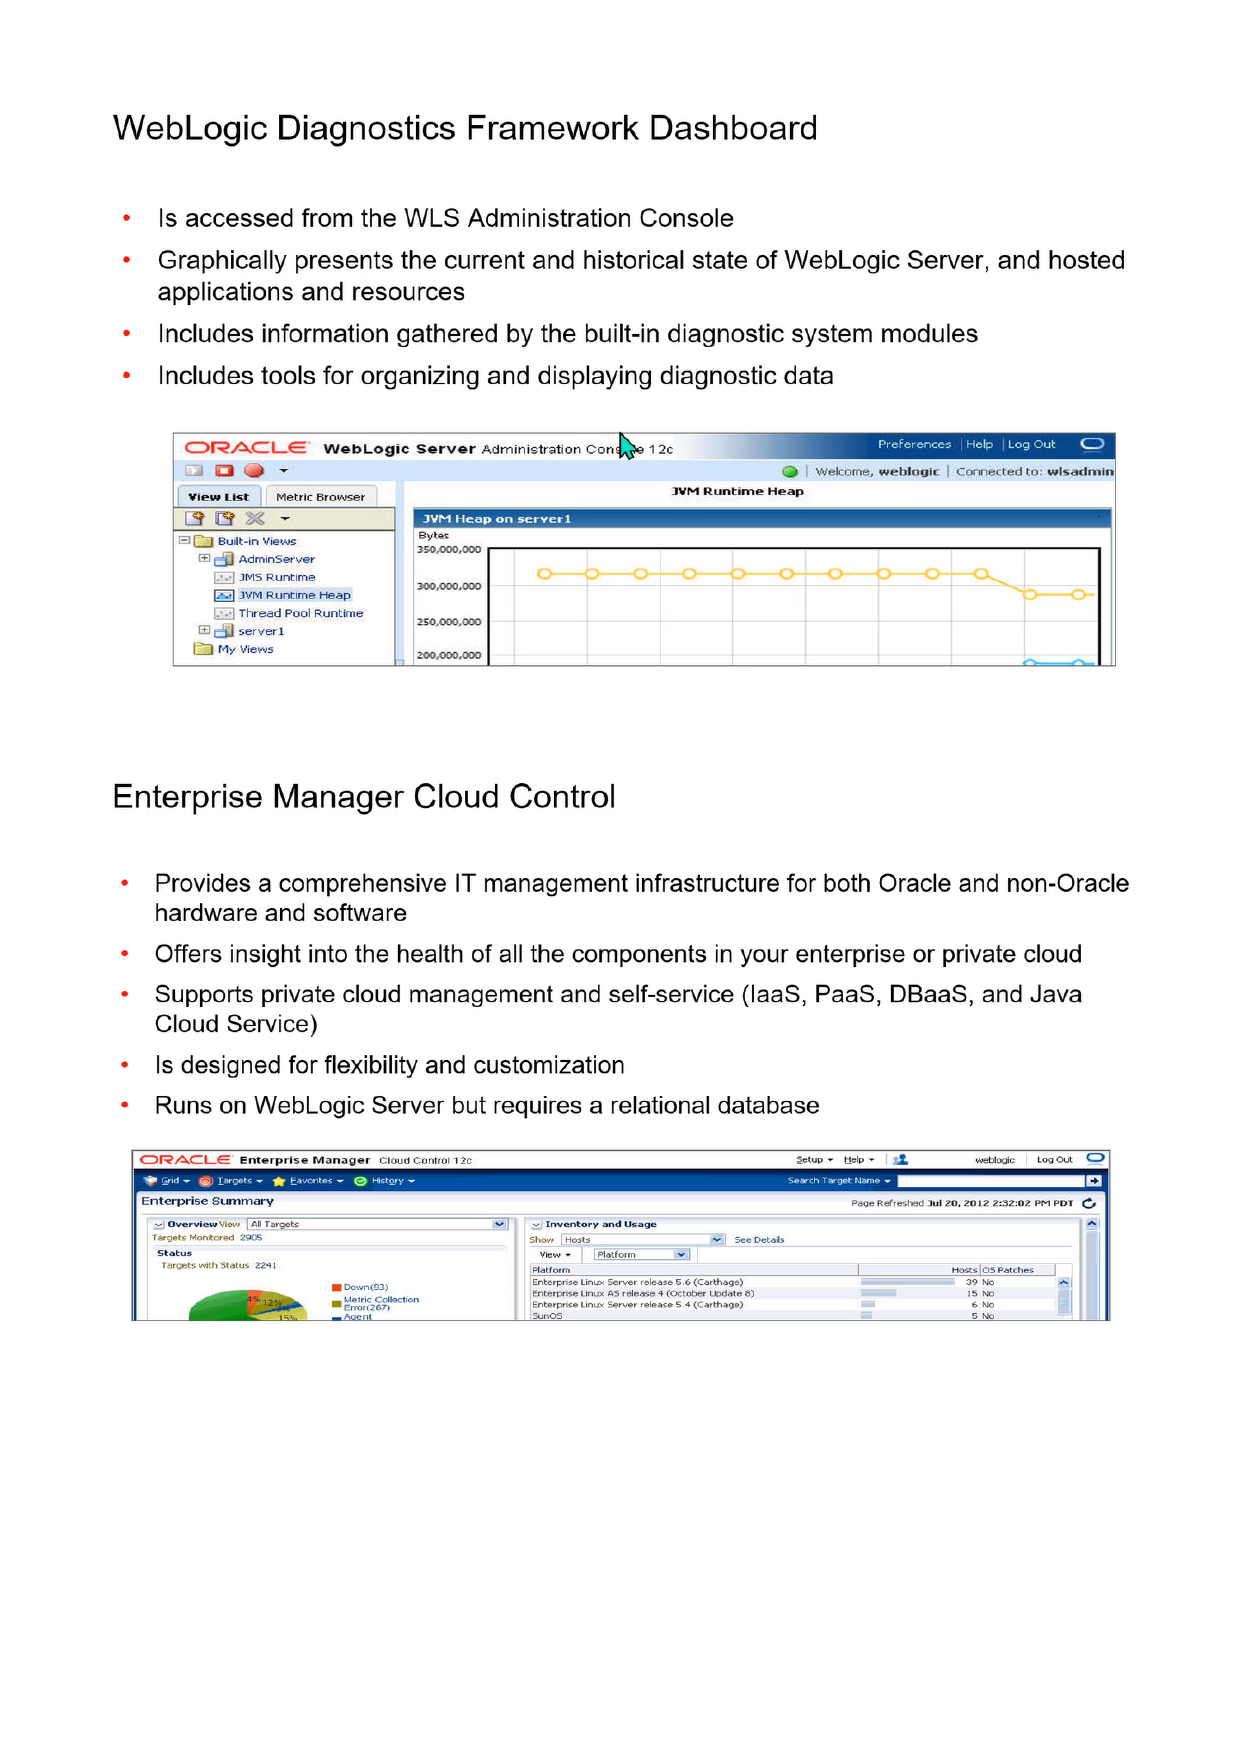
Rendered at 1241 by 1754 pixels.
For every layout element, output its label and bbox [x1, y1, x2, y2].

picture [106, 106, 1134, 679]
picture [106, 778, 1134, 1330]
